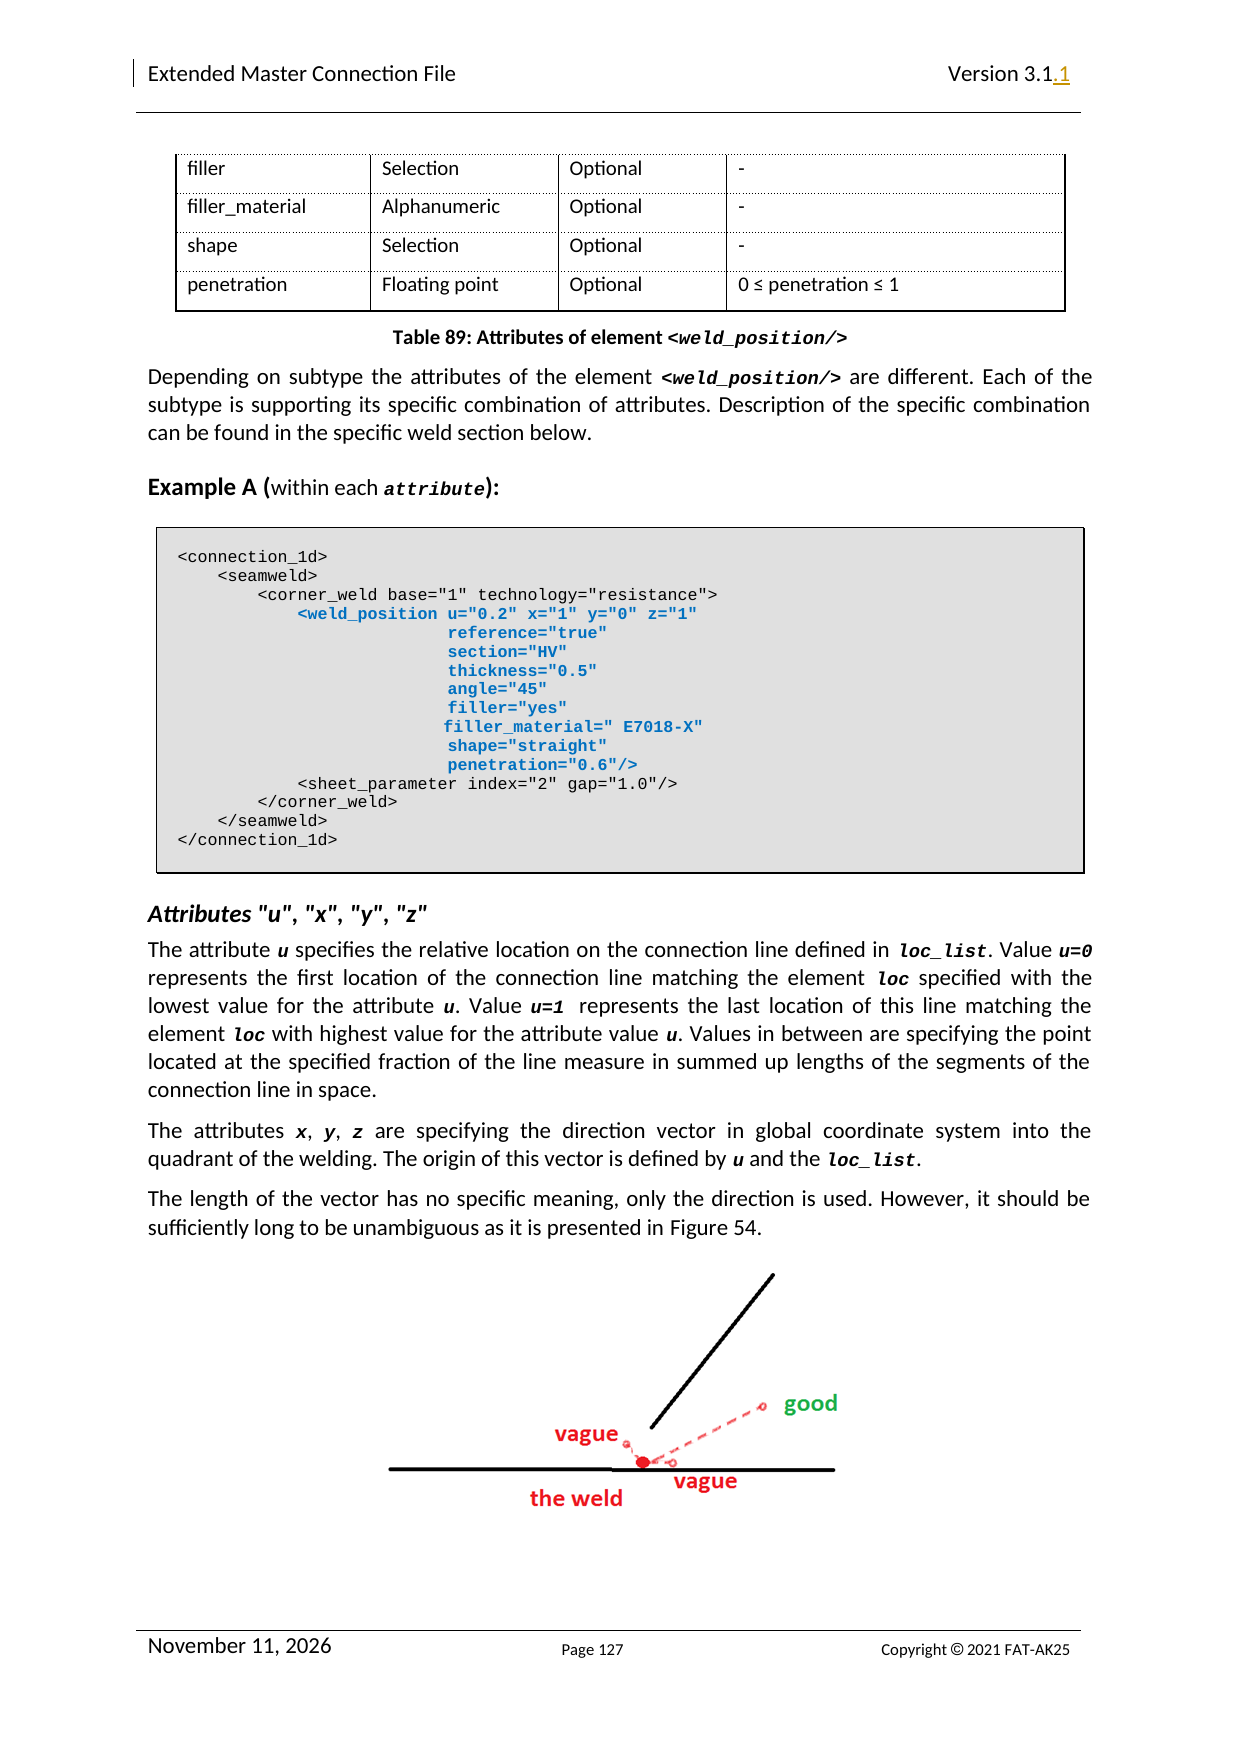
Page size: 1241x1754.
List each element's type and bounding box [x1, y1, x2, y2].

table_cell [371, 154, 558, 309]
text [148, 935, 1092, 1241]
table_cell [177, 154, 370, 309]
picture [326, 1253, 914, 1561]
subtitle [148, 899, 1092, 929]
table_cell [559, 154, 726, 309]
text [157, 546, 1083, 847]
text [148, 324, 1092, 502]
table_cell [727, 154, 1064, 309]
